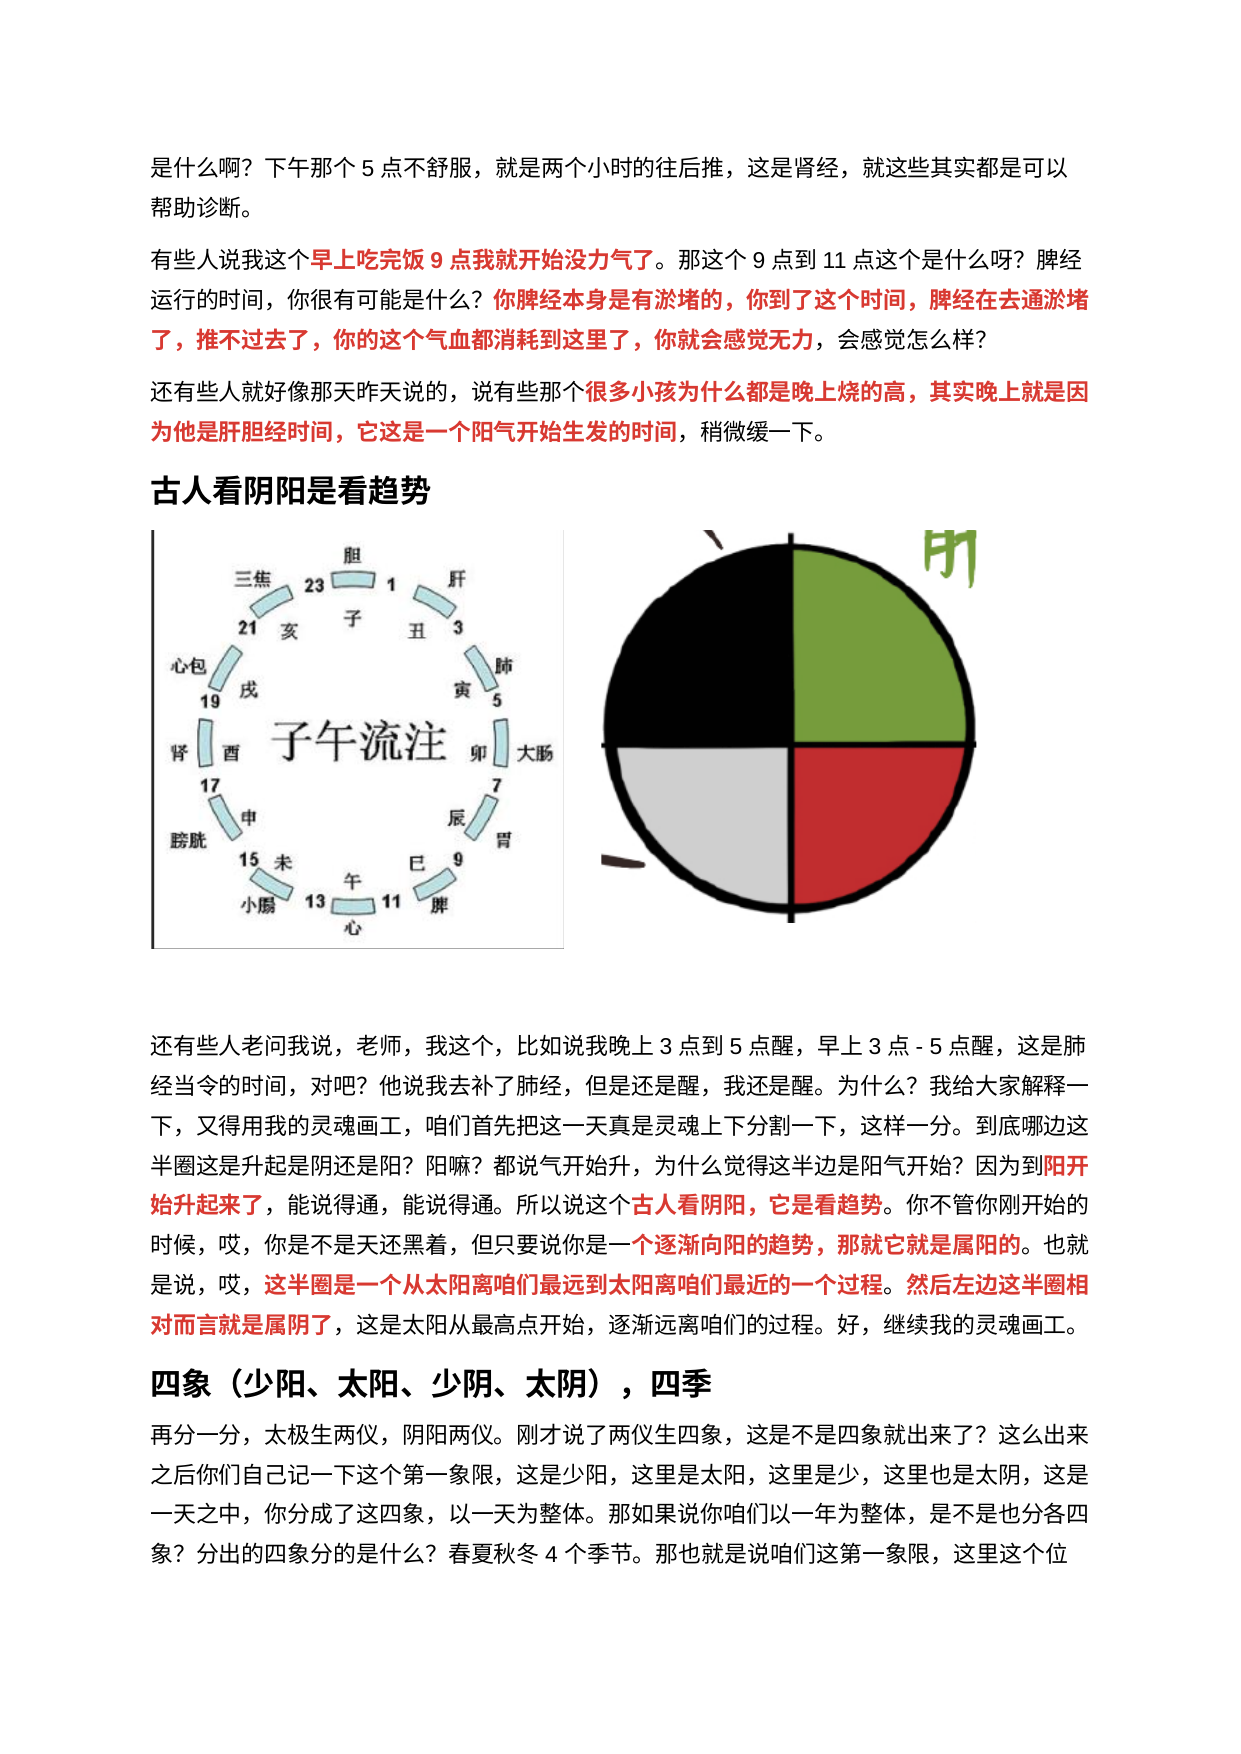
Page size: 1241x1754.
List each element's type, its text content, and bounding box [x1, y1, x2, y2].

table_header [139, 511, 577, 969]
text 还有些人就好像那天昨天说的，说有些那个很多小孩为什么都是晚上烧的高，其实晚上就是因为他是肝胆经时间，它这是一个阳气开始生发的时间，稍微缓一下。 [150, 374, 1090, 447]
picture [601, 530, 977, 923]
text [150, 150, 1090, 223]
text 有些人说我这个早上吃完饭 9 点我就开始没力气了。那这个 9 点到 11 点这个是什么呀？脾经运行的时间，你很有可能是什么？你脾经本身是有淤堵的，你到了这个时间，脾经在去通淤堵了，推不过去了，你的这个气血都消耗到这里了，你就会感觉无力，会感觉怎么样？ [150, 242, 1090, 355]
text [150, 1417, 1090, 1569]
table_header [577, 511, 1001, 969]
text 还有些人老问我说，老师，我这个，比如说我晚上 3 点到 5 点醒，早上 3 点 - 5 点醒，这是肺经当令的时间，对吧？他说我去补了肺经，但是还是醒，我还是醒。为什么？我给大家解释一下，又得用我的灵魂画工，咱们首先把这一天真是灵魂上下分割一下，这样一分。到底哪边这半圈这是升起是阴还是阳？阳嘛？都说气开始升，为什么觉得这半边是阳气开始？因为到阳开始升起来了，能说得通，能说得通。所以说这个古人看阴阳，它是看趋势。你不管你刚开始的时候，哎，你是不是天还黑着，但只要说你是一个逐渐向阳的趋势，那就它就是属阳的。也就是说，哎，这半圈是一个从太阳离咱们最远到太阳离咱们最近的一个过程。然后左边这半圈相对而言就是属阴了，这是太阳从最高点开始，逐渐远离咱们的过程。好，继续我的灵魂画工。 [150, 1028, 1090, 1340]
picture [151, 530, 564, 949]
